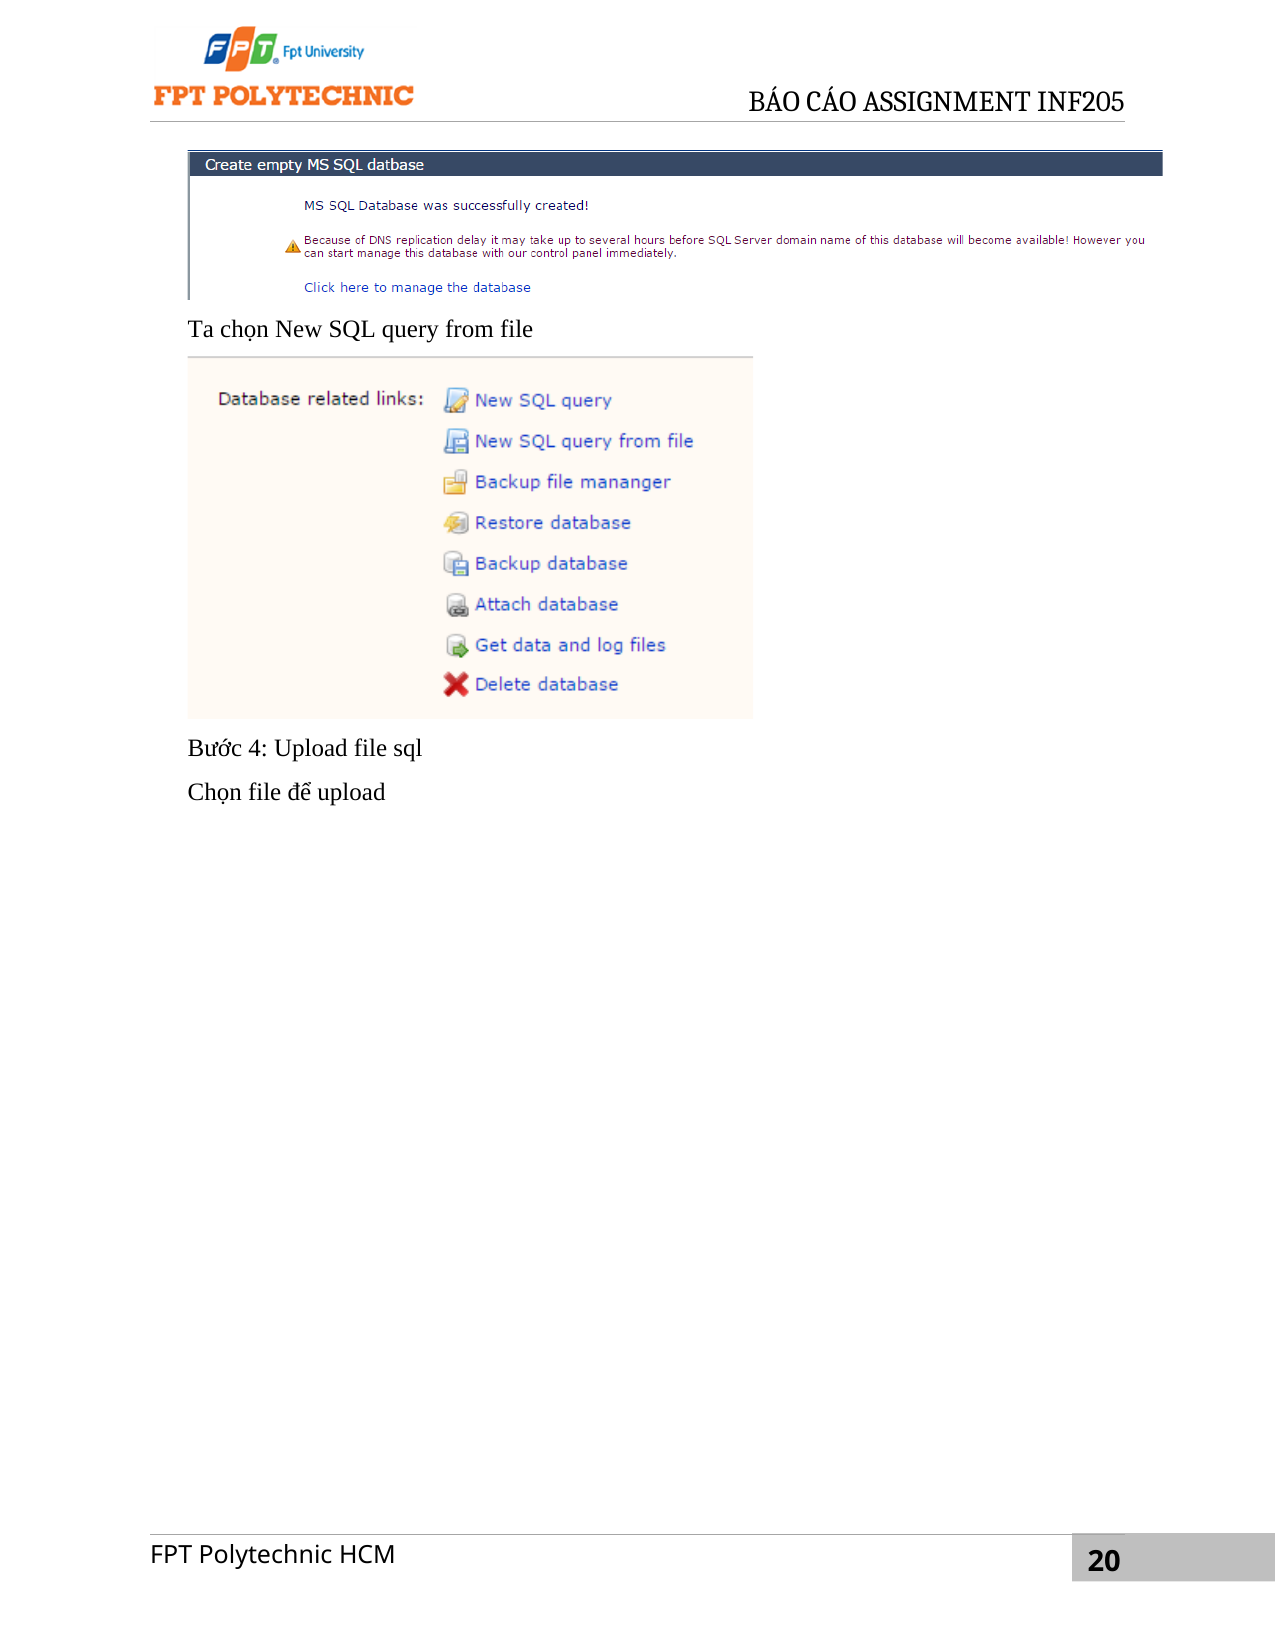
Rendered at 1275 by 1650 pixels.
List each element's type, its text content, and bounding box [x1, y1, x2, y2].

text Bước 4: Upload file sql [187, 731, 1125, 762]
picture [150, 22, 418, 112]
text Chọn file để upload [187, 774, 1125, 806]
text Ta chọn New SQL query from file [187, 312, 1125, 343]
picture [187, 150, 1163, 300]
picture [187, 355, 754, 719]
